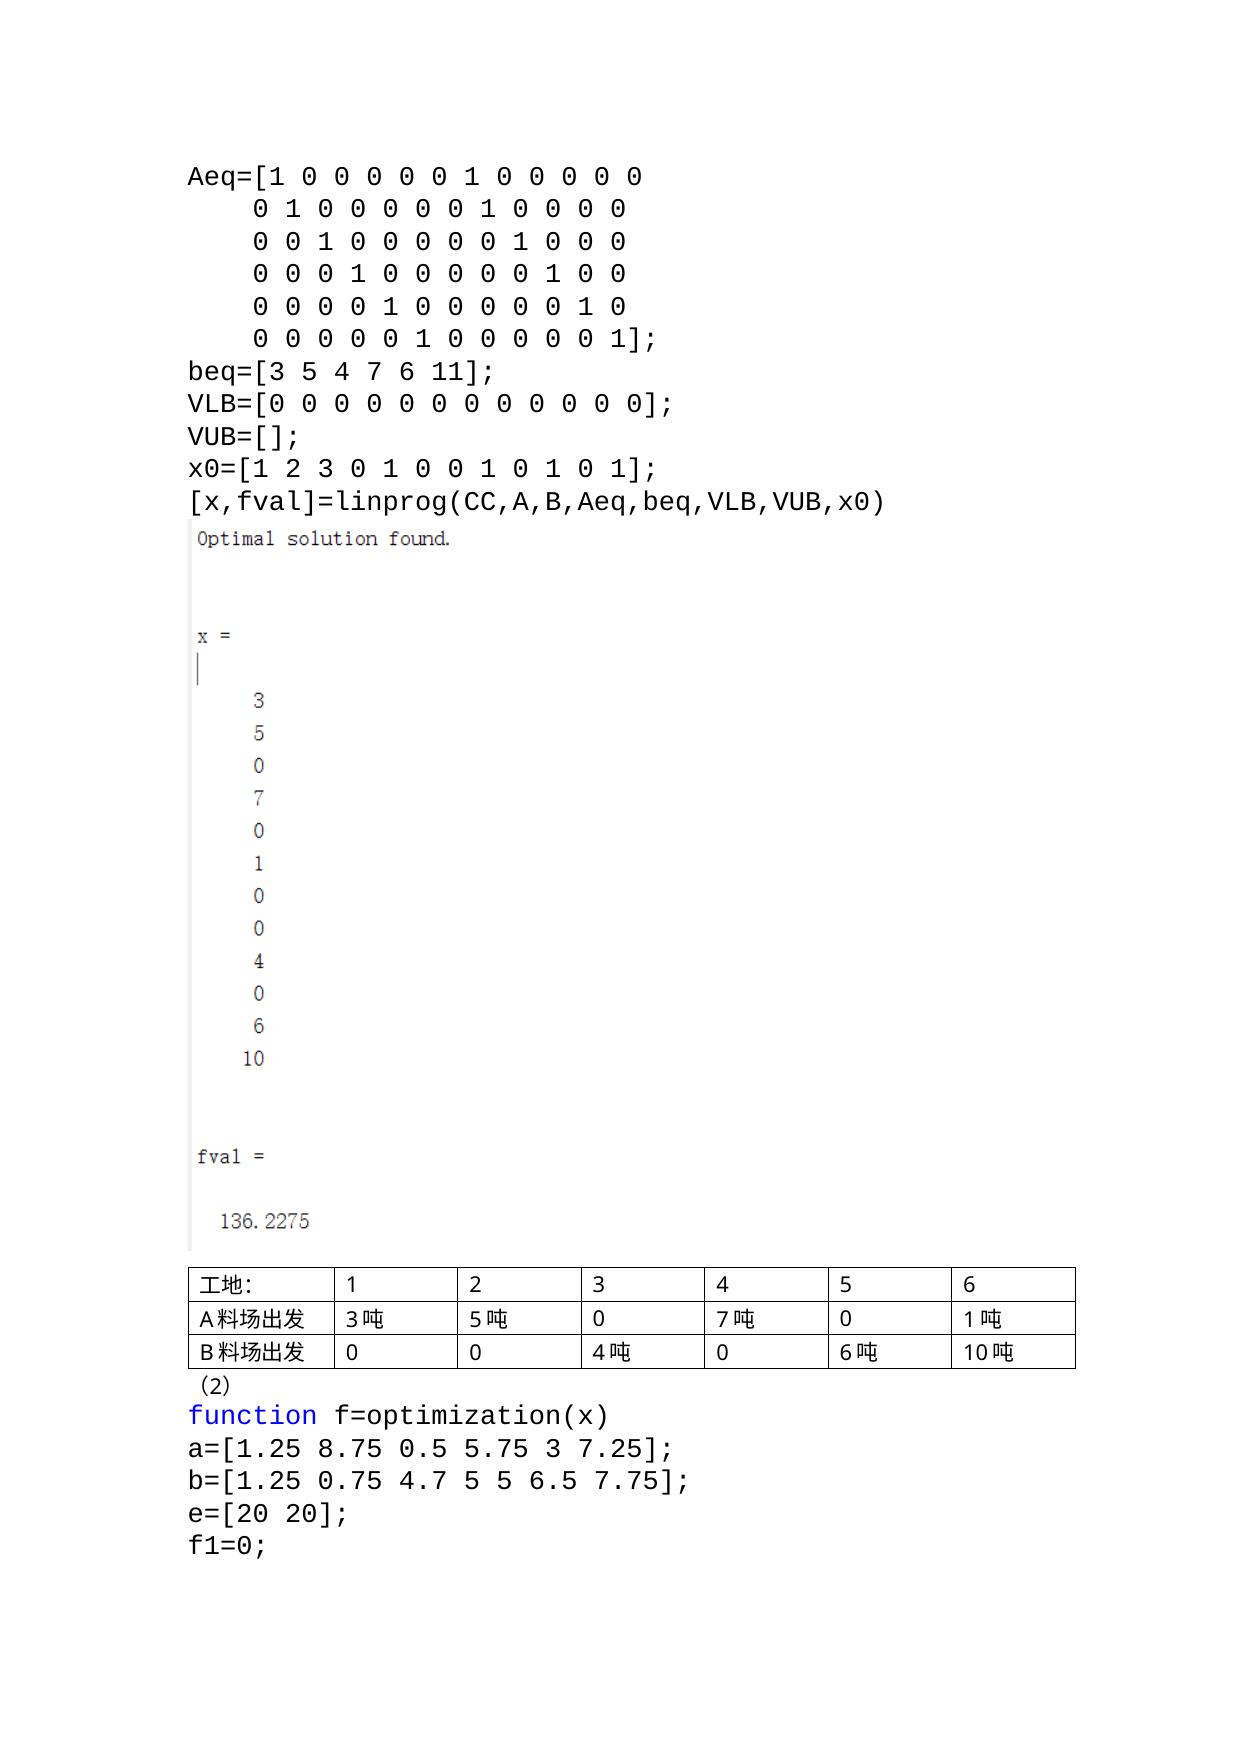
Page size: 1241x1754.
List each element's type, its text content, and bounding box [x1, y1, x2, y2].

text b=[1.25 0.75 4.7 5 5 6.5 7.75]; [187, 1466, 1053, 1499]
text Aeq=[1 0 0 0 0 0 1 0 0 0 0 0 [187, 162, 1053, 194]
text 0 1 0 0 0 0 0 1 0 0 0 0 [187, 194, 1053, 227]
text beq=[3 5 4 7 6 11]; [187, 357, 1053, 389]
text a=[1.25 8.75 0.5 5.75 3 7.25]; [187, 1434, 1053, 1466]
table_cell 10吨 [952, 1335, 1075, 1368]
table_cell 4吨 [582, 1335, 704, 1368]
table_header 1 [335, 1268, 457, 1301]
text x0=[1 2 3 0 1 0 0 1 0 1 0 1]; [187, 454, 1053, 487]
table_cell A料场出发 [189, 1302, 334, 1334]
table_cell 6吨 [829, 1335, 951, 1368]
table_cell 0 [335, 1335, 457, 1368]
table_header 2 [458, 1268, 581, 1301]
table_header 3 [582, 1268, 704, 1301]
table_cell 3吨 [335, 1302, 457, 1334]
table_cell 7吨 [705, 1302, 828, 1334]
table_cell B料场出发 [189, 1335, 334, 1368]
table_cell 0 [458, 1335, 581, 1368]
text VLB=[0 0 0 0 0 0 0 0 0 0 0 0]; [187, 389, 1053, 422]
text 0 0 0 0 1 0 0 0 0 0 1 0 [187, 292, 1053, 324]
text f1=0; [187, 1531, 1053, 1564]
text 0 0 1 0 0 0 0 0 1 0 0 0 [187, 227, 1053, 259]
table_cell 1吨 [952, 1302, 1075, 1334]
text 0 0 0 0 0 1 0 0 0 0 0 1]; [187, 324, 1053, 357]
table_cell 5吨 [458, 1302, 581, 1334]
text VUB=[]; [187, 422, 1053, 454]
table_header 4 [705, 1268, 828, 1301]
text [x,fval]=linprog(CC,A,B,Aeq,beq,VLB,VUB,x0) [187, 487, 1053, 519]
table_header 5 [829, 1268, 951, 1301]
table_header 6 [952, 1268, 1075, 1301]
picture [187, 519, 742, 1251]
text function f=optimization(x) [187, 1401, 1053, 1434]
table_cell 0 [582, 1302, 704, 1334]
text （2） [187, 1369, 1053, 1401]
text 0 0 0 1 0 0 0 0 0 1 0 0 [187, 259, 1053, 292]
table_cell 0 [829, 1302, 951, 1334]
table_cell 0 [705, 1335, 828, 1368]
text e=[20 20]; [187, 1499, 1053, 1531]
table_header 工地： [189, 1268, 334, 1301]
